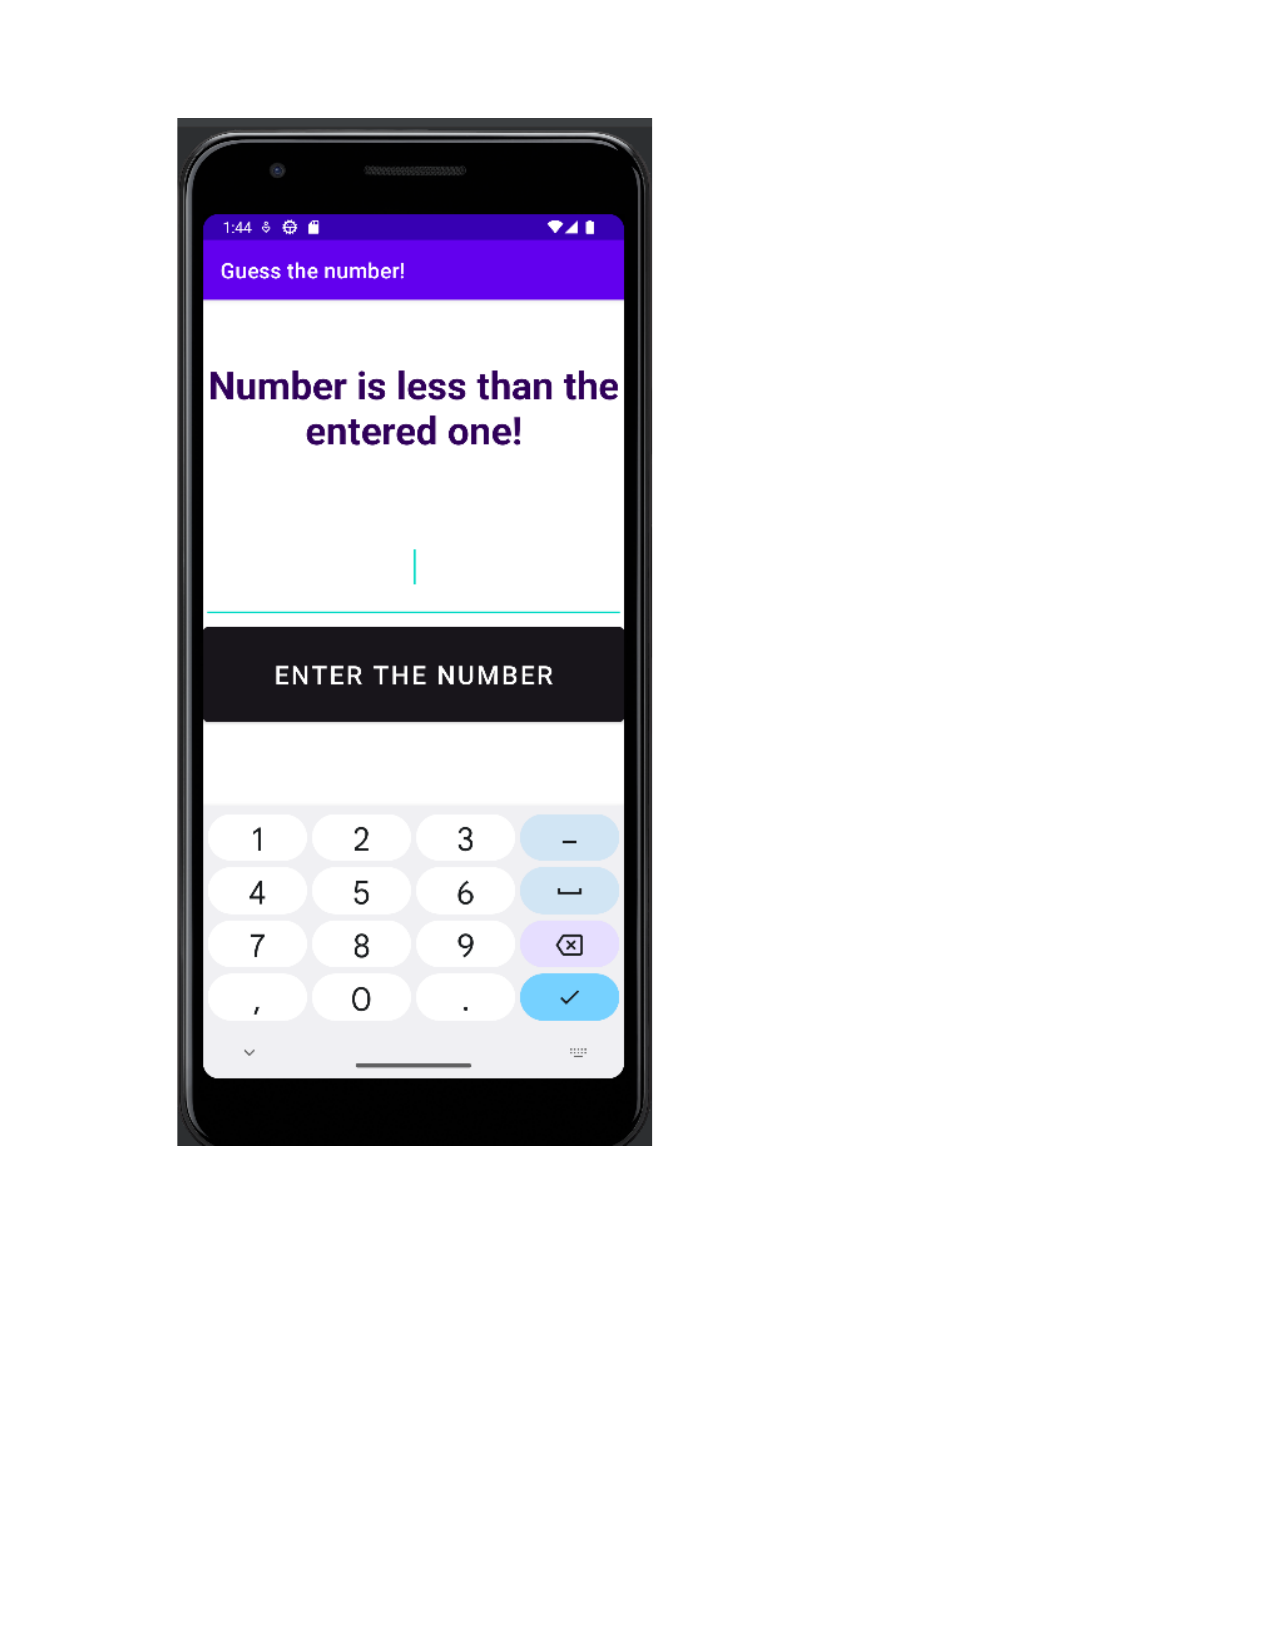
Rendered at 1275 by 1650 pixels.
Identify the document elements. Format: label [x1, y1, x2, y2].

picture [177, 118, 653, 1146]
